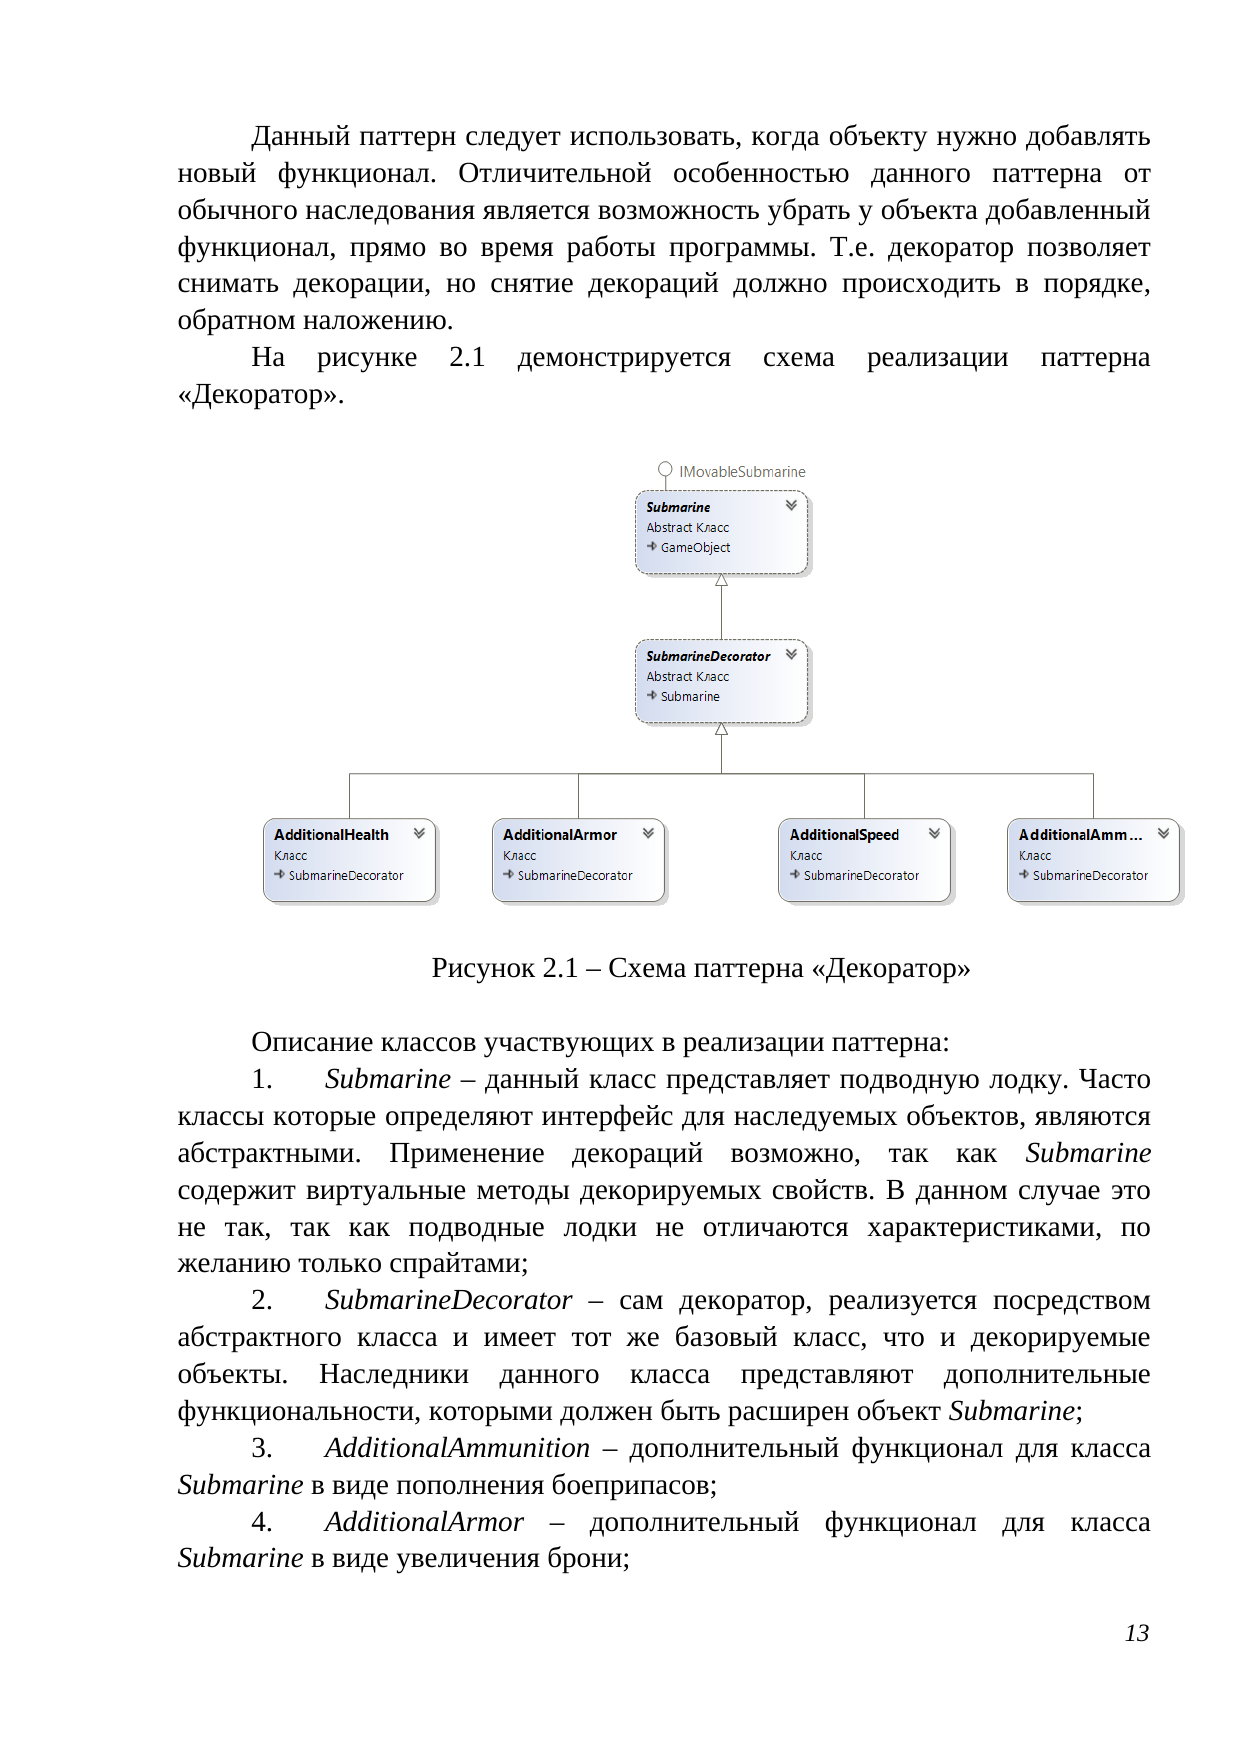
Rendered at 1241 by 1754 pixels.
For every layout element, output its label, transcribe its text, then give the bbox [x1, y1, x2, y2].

list Submarine – данный класс представляет подводную лодку. Часто классы которые определяют интерфейс для наследуемых объектов, являются абстрактными. Применение декораций возможно, так как Submarine содержит виртуальные методы декорируемых свойств. В данном случае это не так, так как подводные лодки не отличаются характеристиками, по желанию только спрайтами; [177, 1061, 1152, 1279]
list SubmarineDecorator – сам декоратор, реализуется посредством абстрактного класса и имеет тот же базовый класс, что и декорируемые объекты. Наследники данного класса представляют дополнительные функциональности, которыми должен быть расширен объект Submarine; [177, 1282, 1152, 1427]
list Рисунок 2.1 – Схема паттерна «Декоратор» [177, 951, 1152, 984]
list AdditionalArmor – дополнительный функционал для класса Submarine в виде увеличения брони; [177, 1504, 1152, 1574]
list AdditionalAmmunition – дополнительный функционал для класса Submarine в виде пополнения боеприпасов; [177, 1430, 1152, 1500]
list Данный паттерн следует использовать, когда объекту нужно добавлять новый функционал. Отличительной особенностью данного паттерна от обычного наследования является возможность убрать у объекта добавленный функционал, прямо во время работы программы. Т.е. декоратор позволяет снимать декорации, но снятие декораций должно происходить в порядке, обратном наложению. [177, 118, 1152, 336]
picture [251, 450, 1189, 911]
list Описание классов участвующих в реализации паттерна: [177, 1024, 1152, 1058]
text На рисунке 2.1 демонстрируется схема реализации паттерна «Декоратор». [177, 339, 1152, 410]
